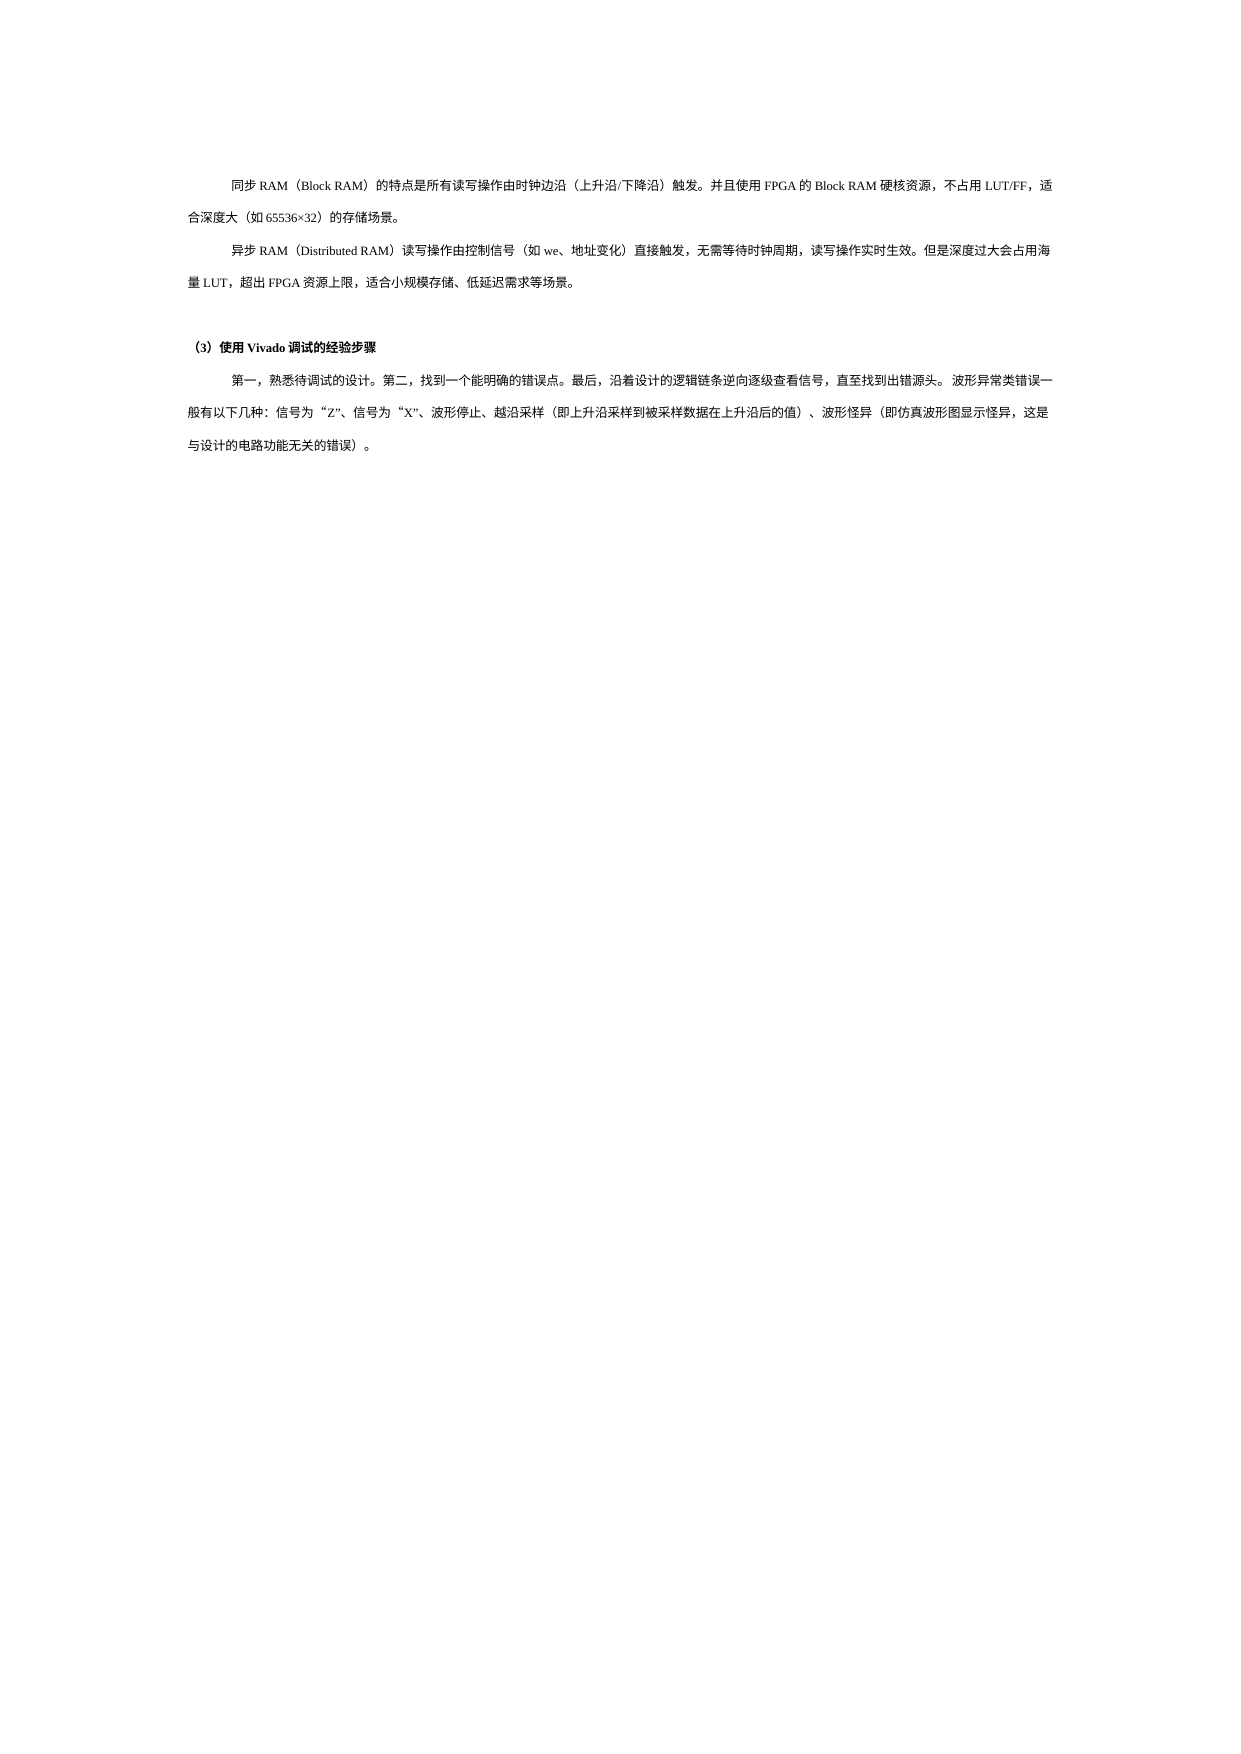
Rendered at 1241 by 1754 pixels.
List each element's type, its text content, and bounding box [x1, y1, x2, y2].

text 异步RAM（Distributed RAM）读写操作由控制信号（如we、地址变化）直接触发，无需等待时钟周期，读写操作实时生效。但是深度过大会占用海量 LUT，超出 FPGA 资源上限，适合小规模存储、低延迟需求等场景。 [187, 227, 1053, 292]
text （3）使用Vivado调试的经验步骤 [187, 324, 1053, 357]
text 第一，熟悉待调试的设计。第二，找到一个能明确的错误点。最后，沿着设计的逻辑链条逆向逐级查看信号，直至找到出错源头。波形异常类错误一般有以下几种：信号为“Z”、信号为“X”、波形停止、越沿采样（即上升沿采样到被采样数据在上升沿后的值）、波形怪异（即仿真波形图显示怪异，这是与设计的电路功能无关的错误）。 [187, 357, 1053, 454]
text 同步RAM（Block RAM）的特点是所有读写操作由时钟边沿（上升沿/下降沿）触发。并且使用 FPGA 的 Block RAM 硬核资源，不占用 LUT/FF，适合深度大（如65536×32）的存储场景。 [187, 162, 1053, 227]
